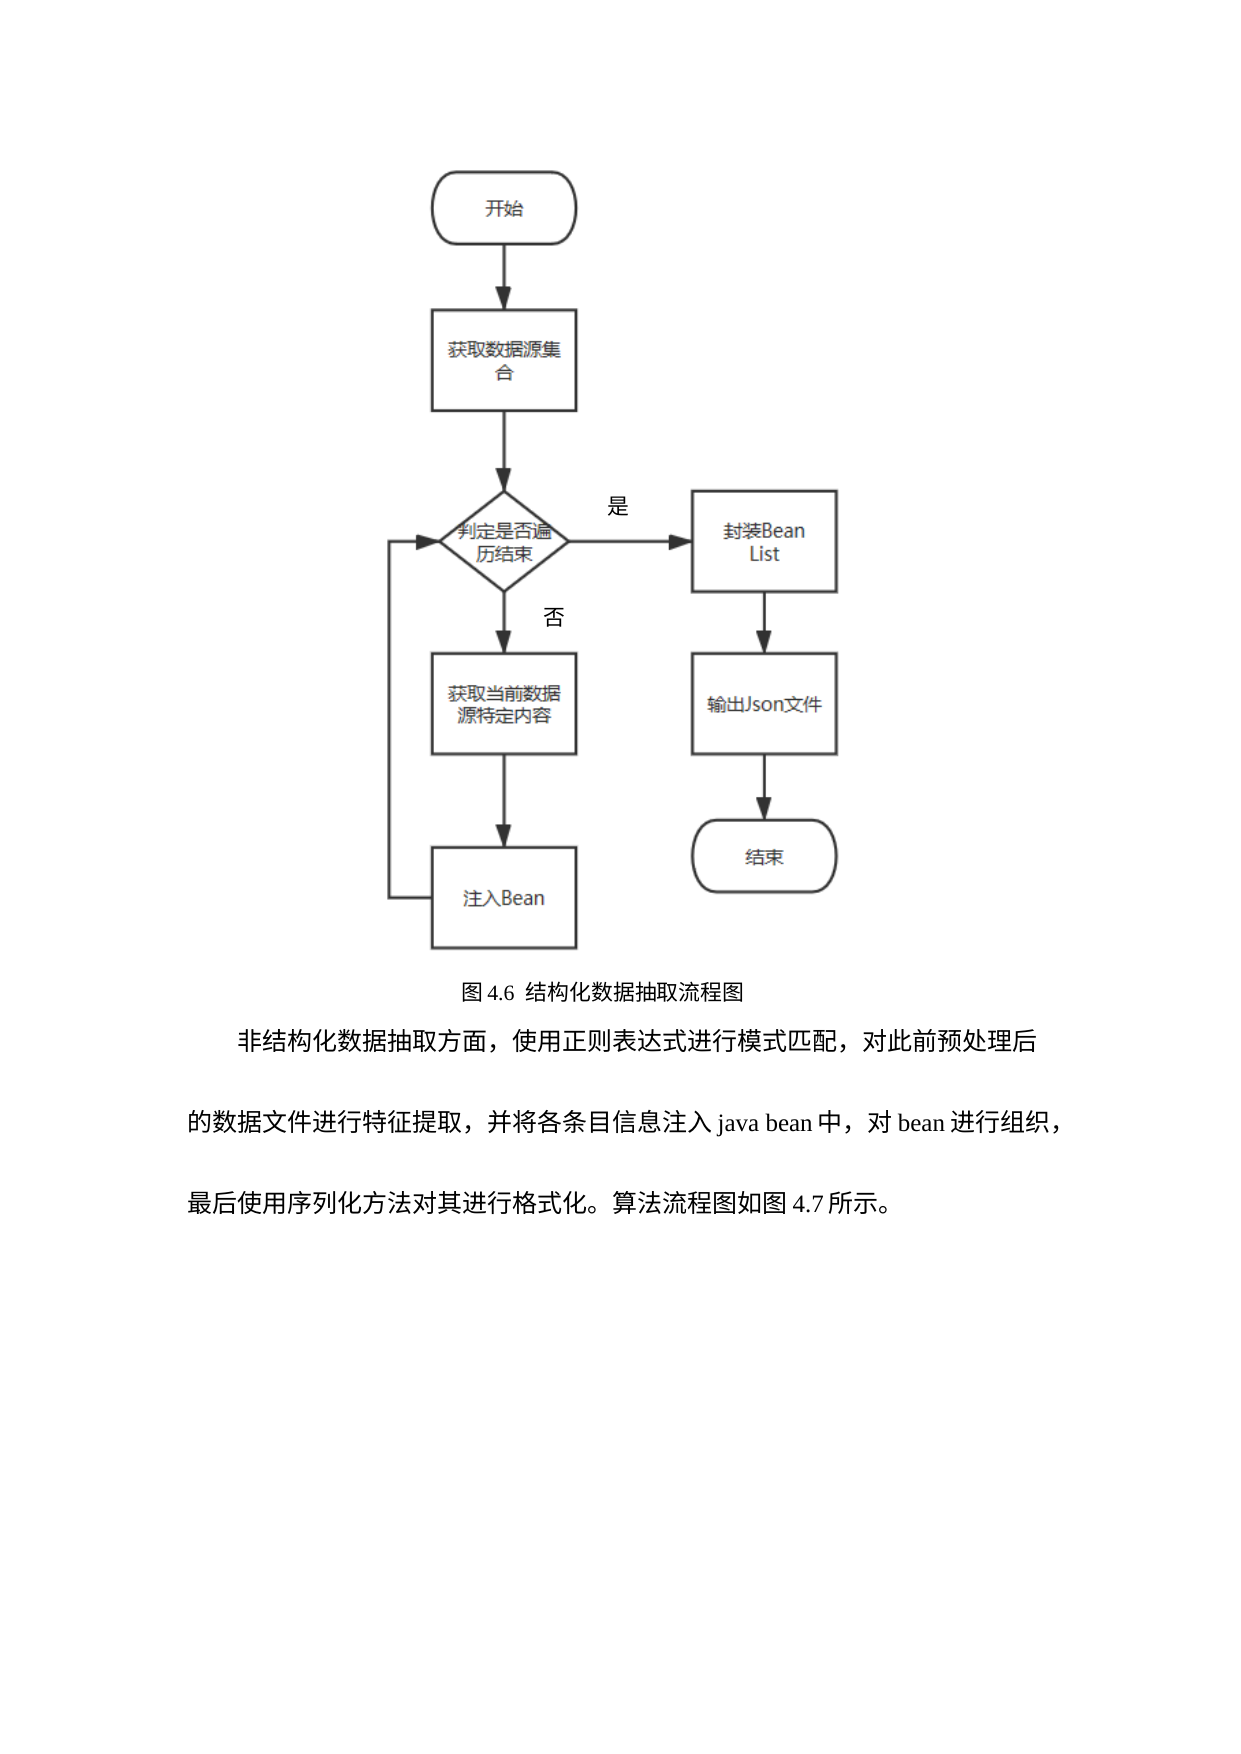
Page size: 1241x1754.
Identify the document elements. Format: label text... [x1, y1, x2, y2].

text 图4.6 结构化数据抽取流程图 [234, 974, 971, 1007]
picture [367, 162, 873, 968]
text 非结构化数据抽取方面，使用正则表达式进行模式匹配，对此前预处理后的数据文件进行特征提取，并将各条目信息注入java bean中，对bean进行组织，最后使用序列化方法对其进行格式化。算法流程图如图4.7所示。 [187, 1007, 1053, 1234]
